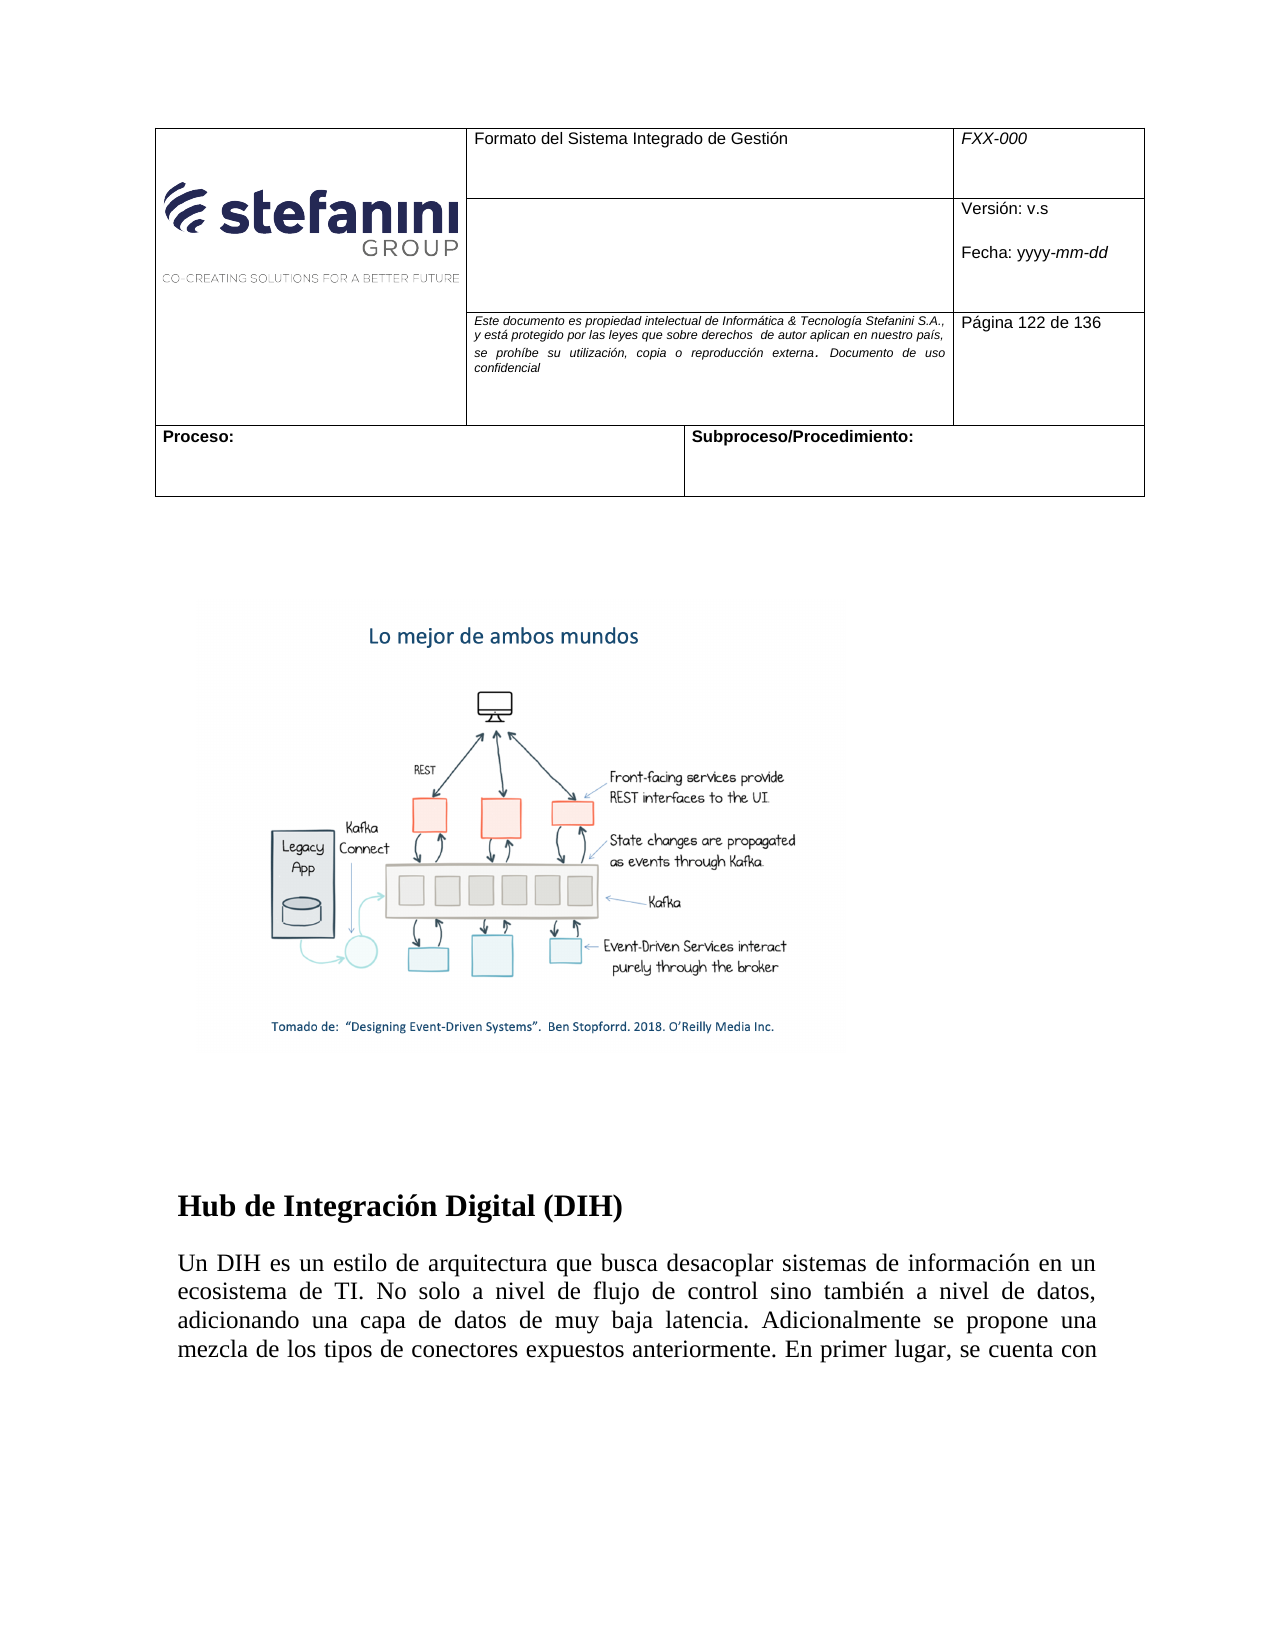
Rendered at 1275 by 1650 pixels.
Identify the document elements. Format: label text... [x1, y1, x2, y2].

picture [162, 182, 460, 286]
subtitle Hub de Integración Digital (DIH) [177, 1187, 1098, 1223]
picture [196, 599, 846, 1053]
text Un DIH es un estilo de arquitectura que busca desacoplar sistemas de información en un ecosistema de TI. No solo a nivel de flujo de control sino también a nivel de datos, adicionando una capa de datos de muy baja latencia. Adicionalmente se propone una mezcla de los tipos de conectores expuestos anteriormente. En primer lugar, se cuenta con un API de desacoplamiento. Los DIH permiten trabajar en esquemas híbridos, con despliegues on-premises y despliegues en cloud. [177, 1248, 1098, 1363]
